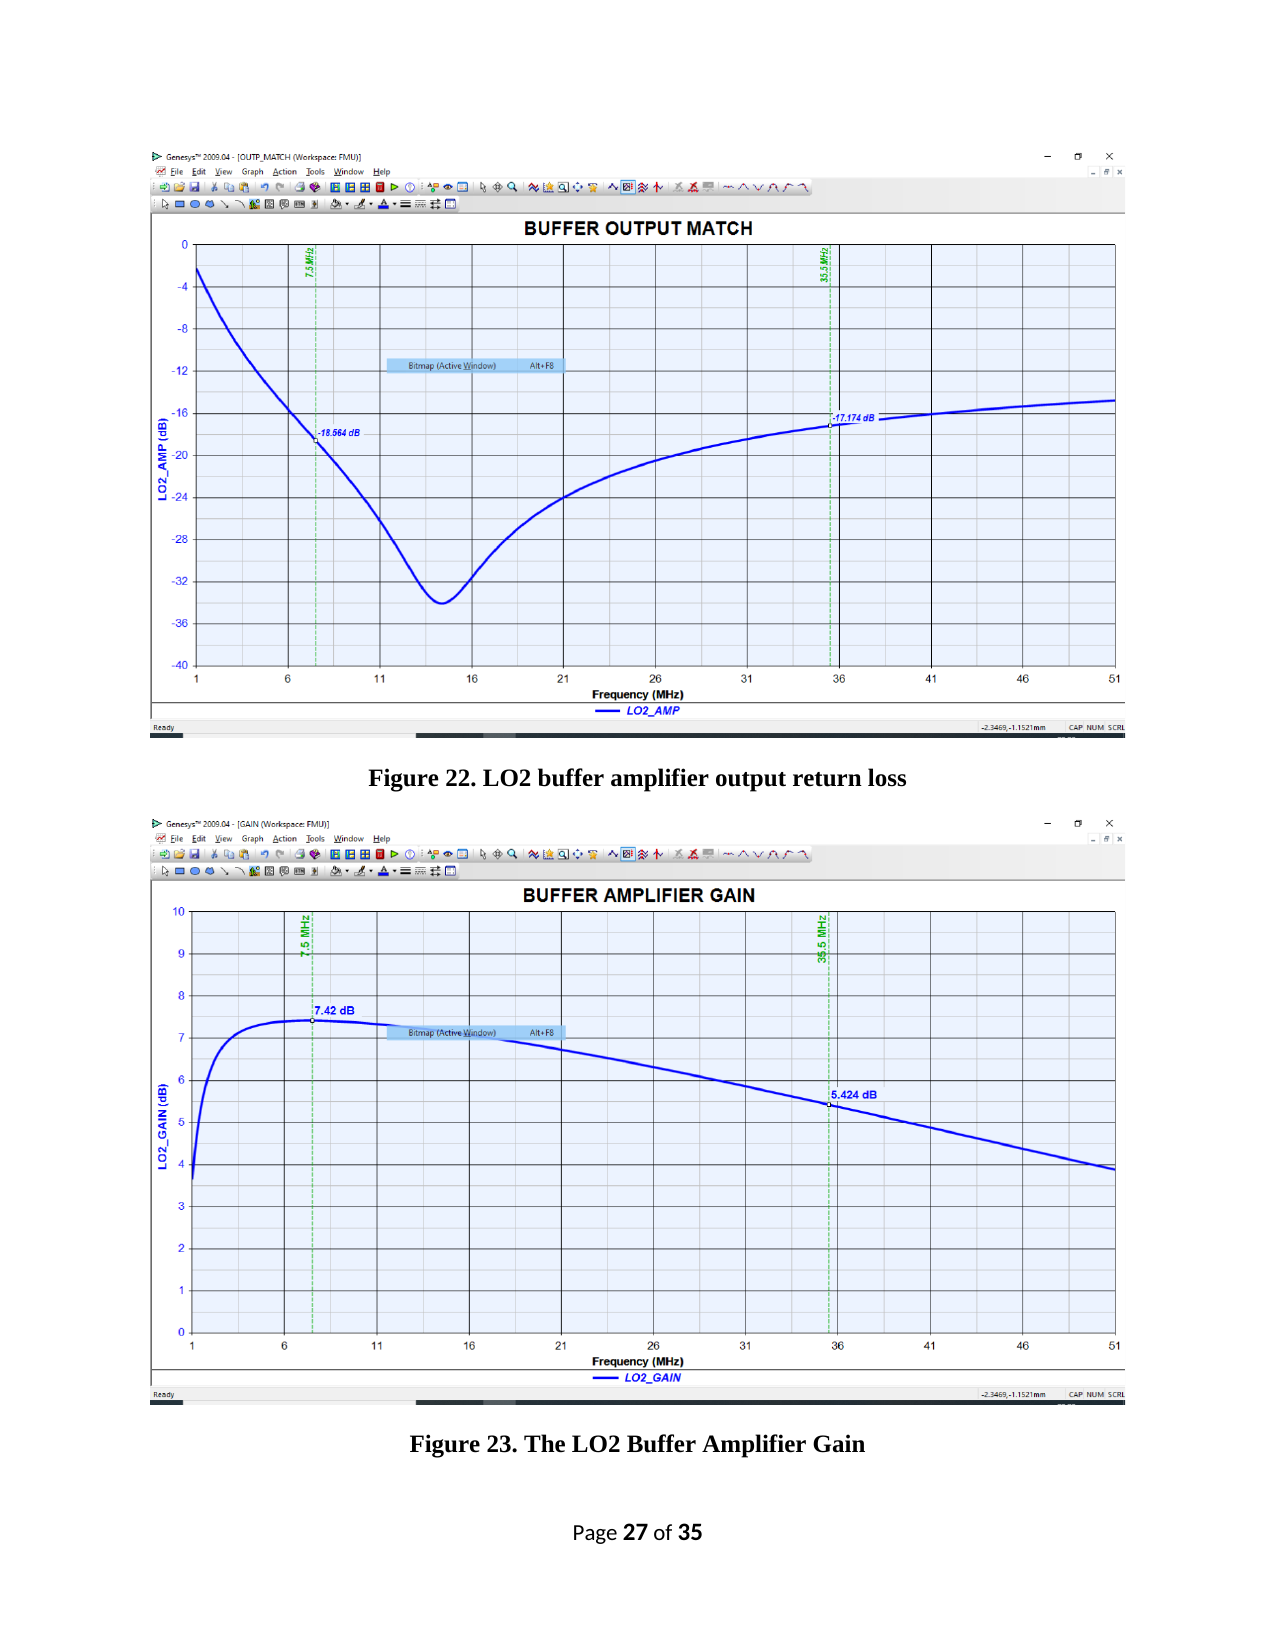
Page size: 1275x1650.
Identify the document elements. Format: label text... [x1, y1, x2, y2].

text Figure 22. LO2 buffer amplifier output return loss [150, 763, 1125, 791]
picture [150, 150, 1125, 738]
text Figure 23. The LO2 Buffer Amplifier Gain [150, 1429, 1125, 1458]
picture [150, 816, 1125, 1405]
